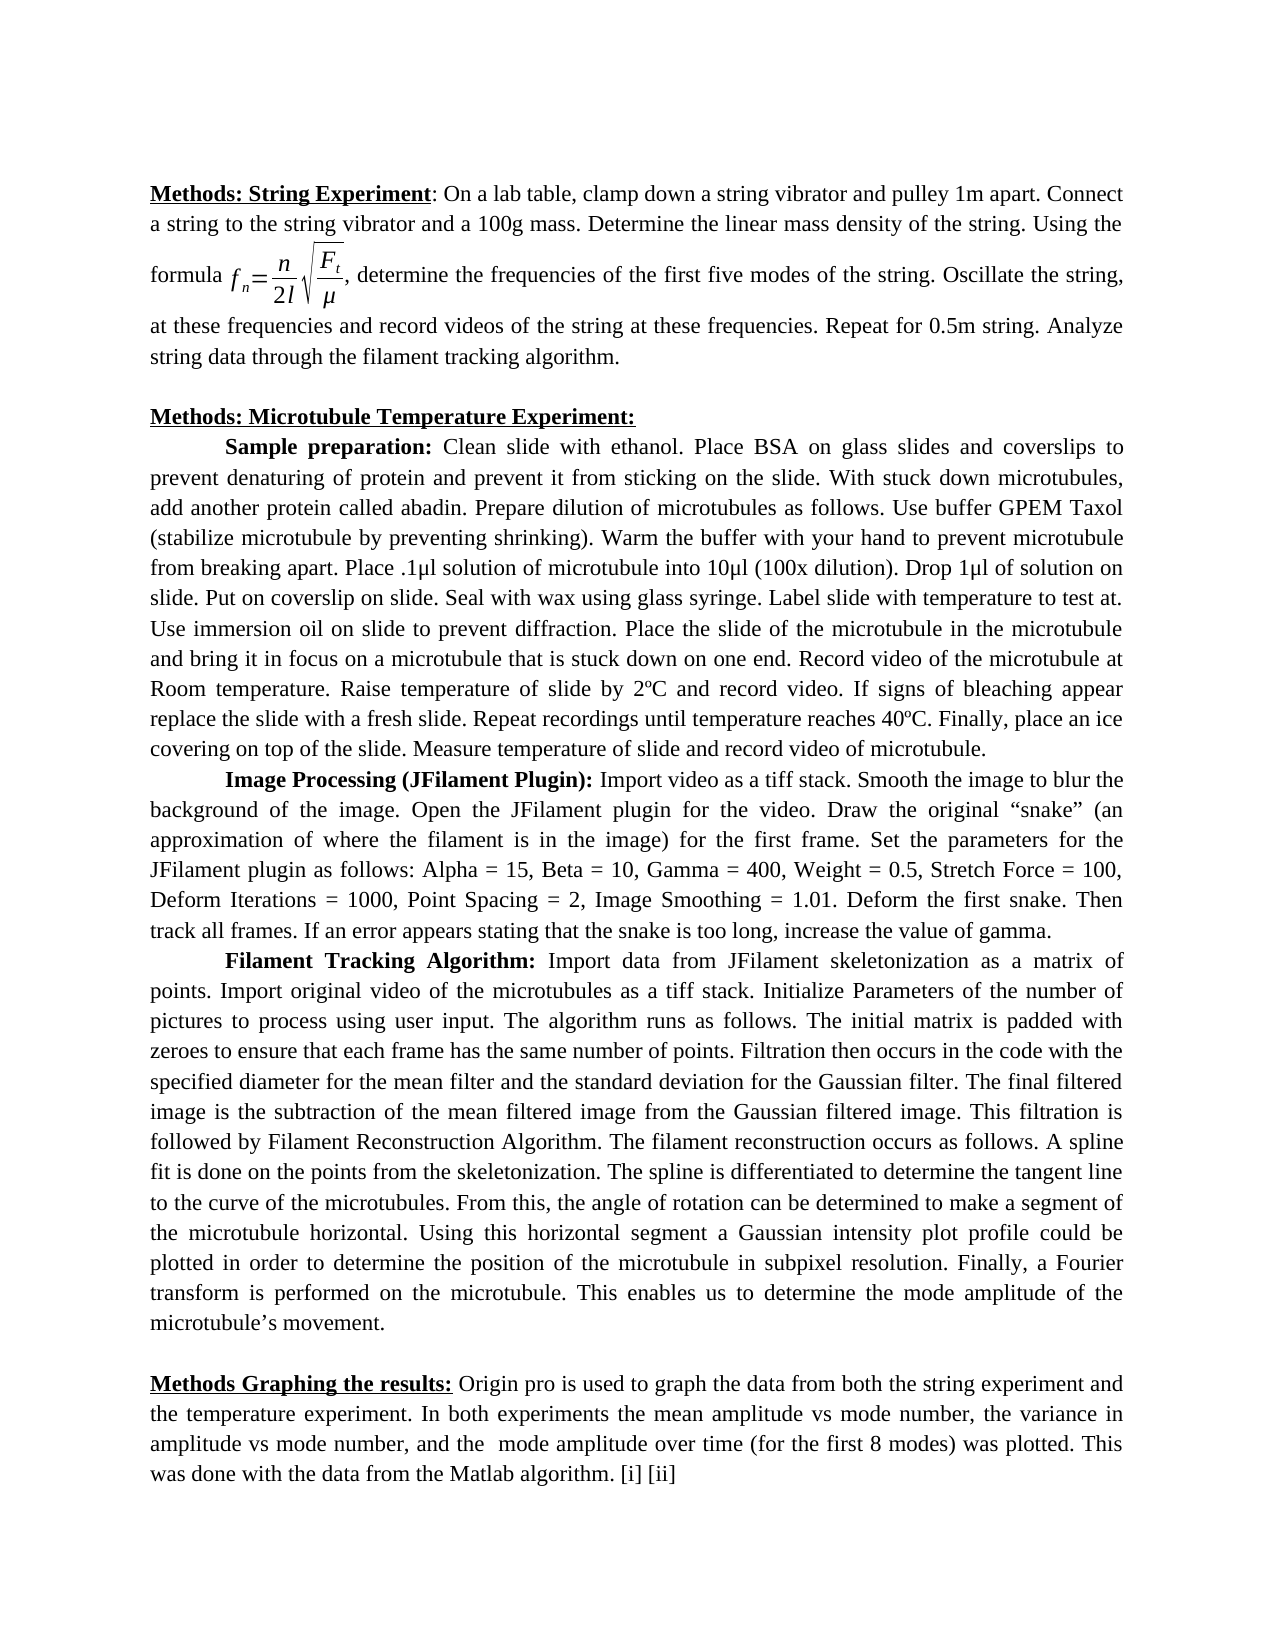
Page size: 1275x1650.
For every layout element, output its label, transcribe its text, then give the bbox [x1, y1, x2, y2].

text Filament Tracking Algorithm: Import data from JFilament skeletonization as a matrix of points. Import original video of the microtubules as a tiff stack. Initialize Parameters of the number of pictures to process using user input. The algorithm runs as follows. The initial matrix is padded with zeroes to ensure that each frame has the same number of points. Filtration then occurs in the code with the specified diameter for the mean filter and the standard deviation for the Gaussian filter. The final filtered image is the subtraction of the mean filtered image from the Gaussian filtered image. This filtration is followed by Filament Reconstruction Algorithm. The filament reconstruction occurs as follows. A spline fit is done on the points from the skeletonization. The spline is differentiated to determine the tangent line to the curve of the microtubules. From this, the angle of rotation can be determined to make a segment of the microtubule horizontal. Using this horizontal segment a Gaussian intensity plot profile could be plotted in order to determine the position of the microtubule in subpixel resolution. Finally, a Fourier transform is performed on the microtubule. This enables us to determine the mode amplitude of the microtubule’s movement. [150, 947, 1125, 1336]
text Methods Graphing the results: Origin pro is used to graph the data from both the string experiment and the temperature experiment. In both experiments the mean amplitude vs mode number, the variance in amplitude vs mode number, and the mode amplitude over time (for the first 8 modes) was plotted. This was done with the data from the Matlab algorithm. [i] [ii] [150, 1370, 1125, 1487]
text Image Processing (JFilament Plugin): Import video as a tiff stack. Smooth the image to blur the background of the image. Open the JFilament plugin for the video. Draw the original “snake” (an approximation of where the filament is in the image) for the first frame. Set the parameters for the JFilament plugin as follows: Alpha = 15, Beta = 10, Gamma = 400, Weight = 0.5, Stretch Force = 100, Deform Iterations = 1000, Point Spacing = 2, Image Smoothing = 1.01. Deform the first snake. Then track all frames. If an error appears stating that the snake is too long, increase the value of gamma. [150, 766, 1125, 943]
text Methods: Microtubule Temperature Experiment: [150, 403, 1125, 429]
text Methods: String Experiment: On a lab table, clamp down a string vibrator and pulley 1m apart. Connect a string to the string vibrator and a 100g mass. Determine the linear mass density of the string. Using the formula , determine the frequencies of the first five modes of the string. Oscillate the string, at these frequencies and record videos of the string at these frequencies. Repeat for 0.5m string. Analyze string data through the filament tracking algorithm. [150, 180, 1125, 369]
text Sample preparation: Clean slide with ethanol. Place BSA on glass slides and coverslips to prevent denaturing of protein and prevent it from sticking on the slide. With stuck down microtubules, add another protein called abadin. Prepare dilution of microtubules as follows. Use buffer GPEM Taxol (stabilize microtubule by preventing shrinking). Warm the buffer with your hand to prevent microtubule from breaking apart. Place .1μl solution of microtubule into 10μl (100x dilution). Drop 1μl of solution on slide. Put on coverslip on slide. Seal with wax using glass syringe. Label slide with temperature to test at. Use immersion oil on slide to prevent diffraction. Place the slide of the microtubule in the microtubule and bring it in focus on a microtubule that is stuck down on one end. Record video of the microtubule at Room temperature. Raise temperature of slide by 2ºC and record video. If signs of bleaching appear replace the slide with a fresh slide. Repeat recordings until temperature reaches 40ºC. Finally, place an ice covering on top of the slide. Measure temperature of slide and record video of microtubule. [150, 433, 1125, 762]
